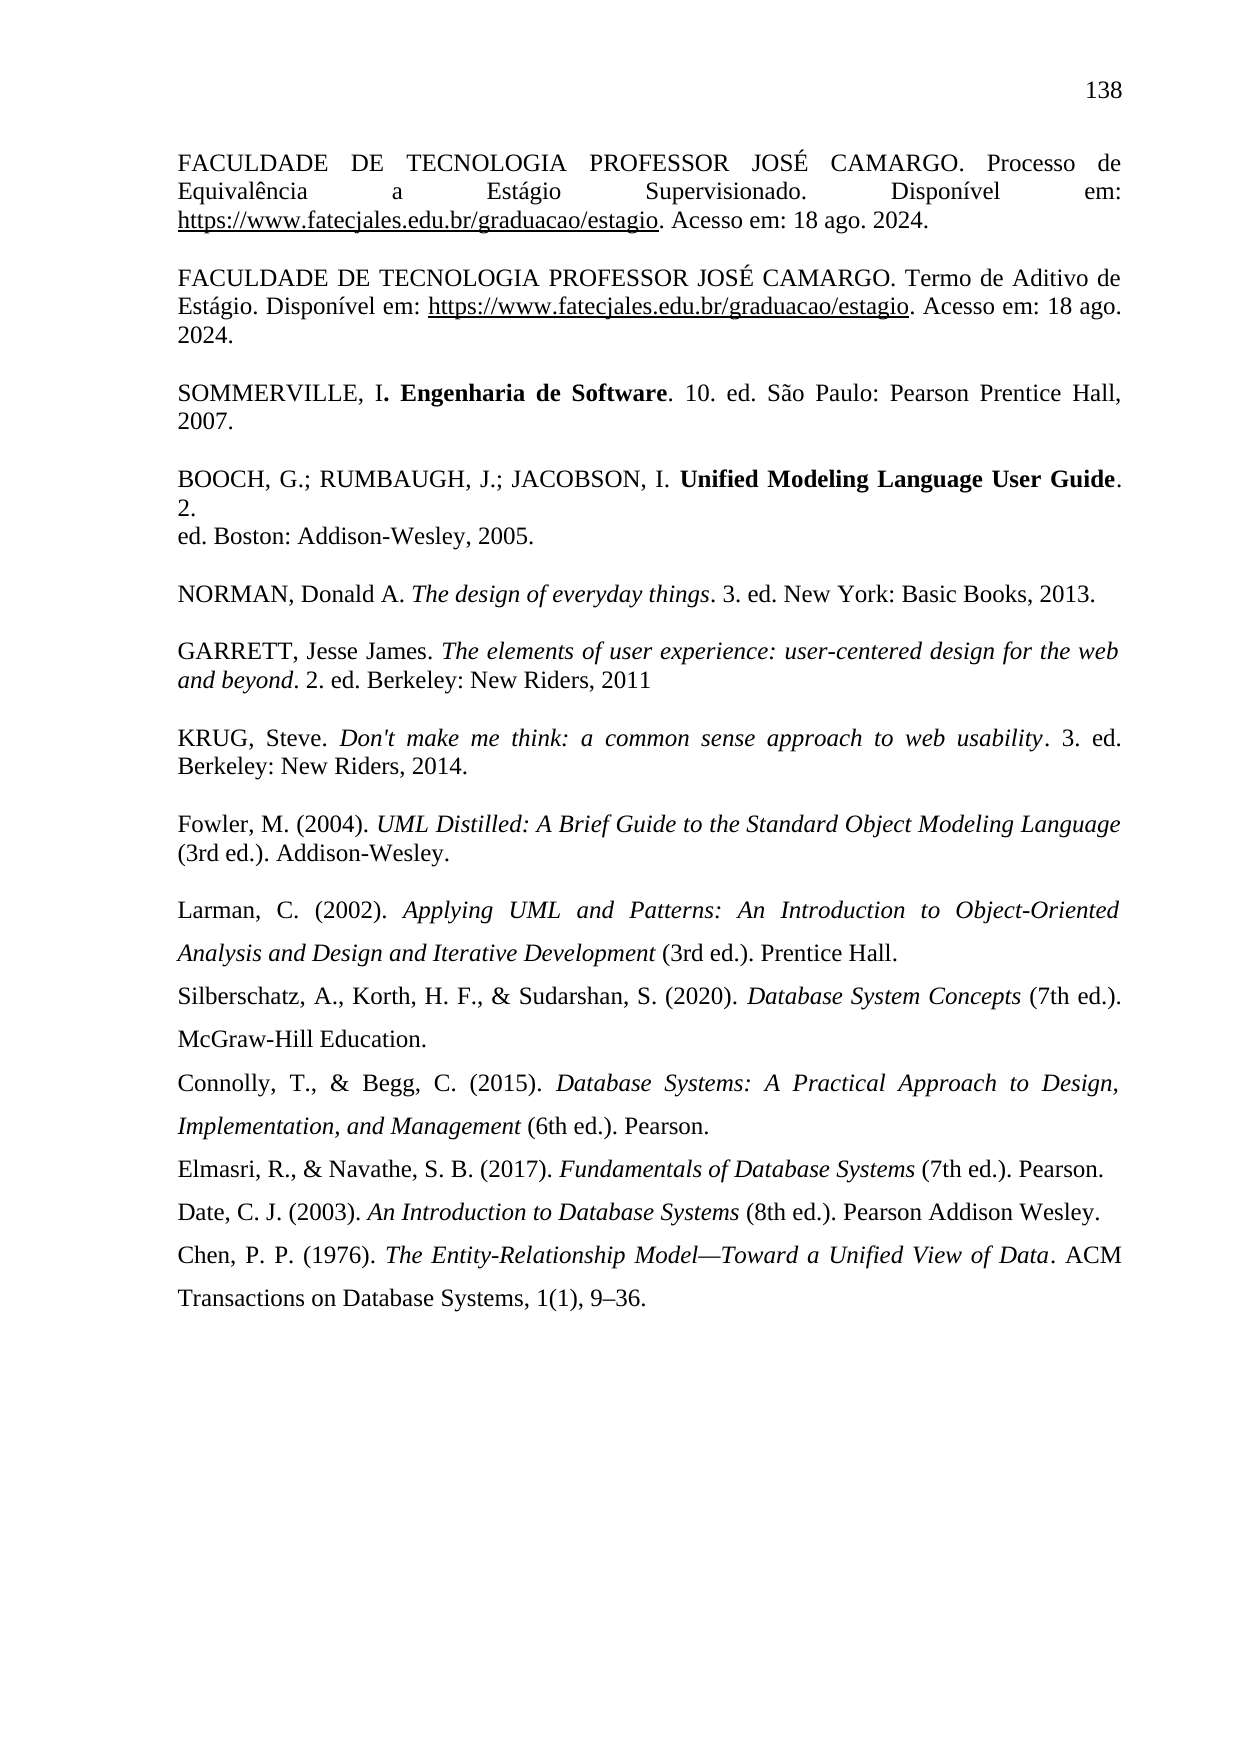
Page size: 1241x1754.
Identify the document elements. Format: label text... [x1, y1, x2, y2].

text Connolly, T., & Begg, C. (2015). Database Systems: A Practical Approach to Design, Implementation, and Management (6th ed.). Pearson. [177, 1068, 1122, 1139]
text Chen, P. P. (1976). The Entity-Relationship Model—Toward a Unified View of Data. ACM Transactions on Database Systems, 1(1), 9–36. [177, 1240, 1122, 1312]
text FACULDADE DE TECNOLOGIA PROFESSOR JOSÉ CAMARGO. Processo de Equivalência a Estágio Supervisionado. Disponível em: https://www.fatecjales.edu.br/graduacao/estagio. Acesso em: 18 ago. 2024. [177, 148, 1122, 234]
text Larman, C. (2002). Applying UML and Patterns: An Introduction to Object-Oriented Analysis and Design and Iterative Development (3rd ed.). Prentice Hall. [177, 895, 1122, 967]
text KRUG, Steve. Don't make me think: a common sense approach to web usability. 3. ed. Berkeley: New Riders, 2014. [177, 723, 1122, 780]
text FACULDADE DE TECNOLOGIA PROFESSOR JOSÉ CAMARGO. Termo de Aditivo de Estágio. Disponível em: https://www.fatecjales.edu.br/graduacao/estagio. Acesso em: 18 ago. 2024. [177, 263, 1122, 349]
text ed. Boston: Addison-Wesley, 2005. [177, 521, 1122, 550]
text Silberschatz, A., Korth, H. F., & Sudarshan, S. (2020). Database System Concepts (7th ed.). McGraw-Hill Education. [177, 981, 1122, 1053]
text Fowler, M. (2004). UML Distilled: A Brief Guide to the Standard Object Modeling Language (3rd ed.). Addison-Wesley. [177, 809, 1122, 866]
text BOOCH, G.; RUMBAUGH, J.; JACOBSON, I. Unified Modeling Language User Guide. 2. [177, 464, 1122, 521]
text Date, C. J. (2003). An Introduction to Database Systems (8th ed.). Pearson Addison Wesley. [177, 1197, 1122, 1226]
text GARRETT, Jesse James. The elements of user experience: user-centered design for the web and beyond. 2. ed. Berkeley: New Riders, 2011 [177, 636, 1122, 694]
text SOMMERVILLE, I. Engenharia de Software. 10. ed. São Paulo: Pearson Prentice Hall, 2007. [177, 378, 1122, 435]
text NORMAN, Donald A. The design of everyday things. 3. ed. New York: Basic Books, 2013. [177, 579, 1122, 608]
text Elmasri, R., & Navathe, S. B. (2017). Fundamentals of Database Systems (7th ed.). Pearson. [177, 1154, 1122, 1183]
